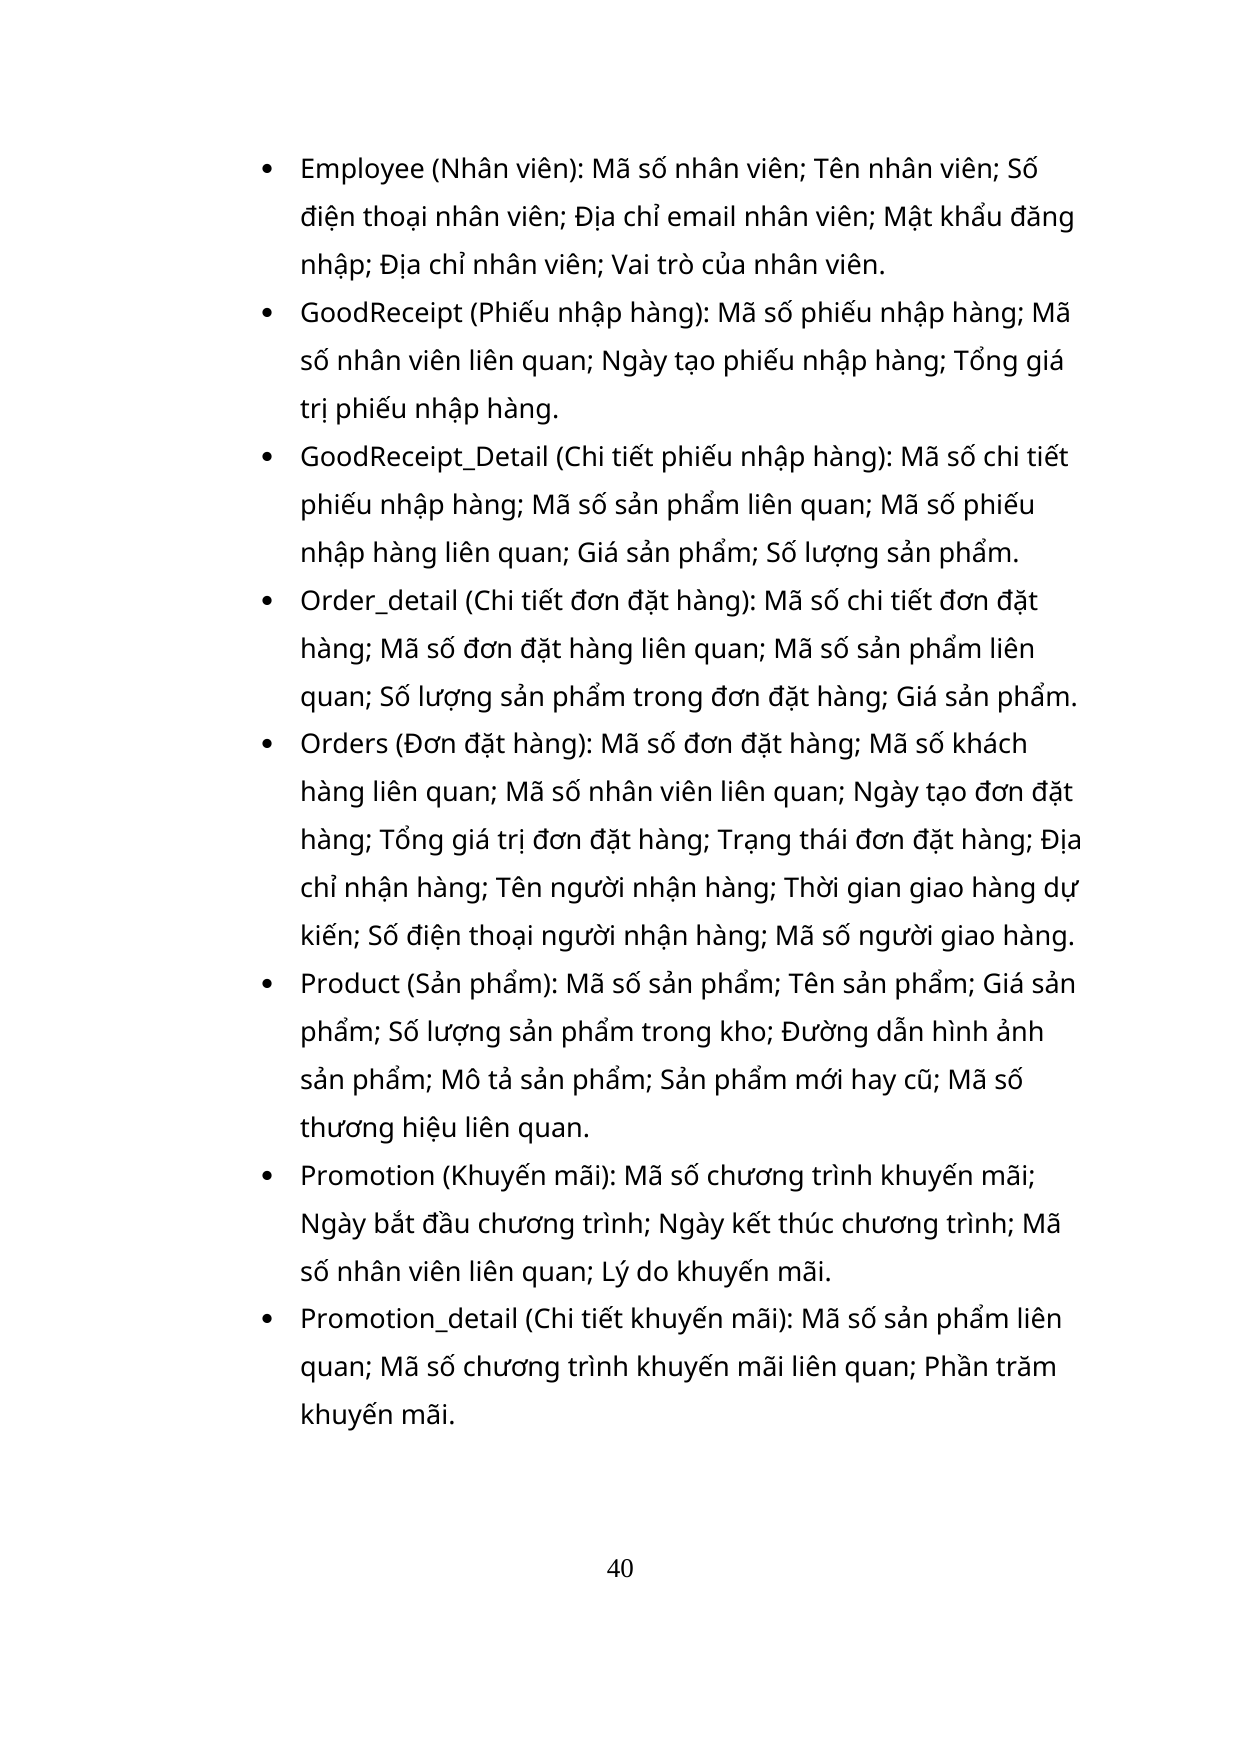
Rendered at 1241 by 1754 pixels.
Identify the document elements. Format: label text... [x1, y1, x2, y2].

list Promotion_detail (Chi tiết khuyến mãi): Mã số sản phẩm liên quan; Mã số chương trình khuyến mãi liên quan; Phần trăm khuyến mãi. [262, 1300, 1090, 1433]
list Promotion (Khuyến mãi): Mã số chương trình khuyến mãi; Ngày bắt đầu chương trình; Ngày kết thúc chương trình; Mã số nhân viên liên quan; Lý do khuyến mãi. [262, 1156, 1090, 1289]
list GoodReceipt_Detail (Chi tiết phiếu nhập hàng): Mã số chi tiết phiếu nhập hàng; Mã số sản phẩm liên quan; Mã số phiếu nhập hàng liên quan; Giá sản phẩm; Số lượng sản phẩm. [262, 437, 1090, 570]
list Orders (Đơn đặt hàng): Mã số đơn đặt hàng; Mã số khách hàng liên quan; Mã số nhân viên liên quan; Ngày tạo đơn đặt hàng; Tổng giá trị đơn đặt hàng; Trạng thái đơn đặt hàng; Địa chỉ nhận hàng; Tên người nhận hàng; Thời gian giao hàng dự kiến; Số điện thoại người nhận hàng; Mã số người giao hàng. [262, 725, 1090, 953]
list GoodReceipt (Phiếu nhập hàng): Mã số phiếu nhập hàng; Mã số nhân viên liên quan; Ngày tạo phiếu nhập hàng; Tổng giá trị phiếu nhập hàng. [262, 294, 1090, 426]
list Product (Sản phẩm): Mã số sản phẩm; Tên sản phẩm; Giá sản phẩm; Số lượng sản phẩm trong kho; Đường dẫn hình ảnh sản phẩm; Mô tả sản phẩm; Sản phẩm mới hay cũ; Mã số thương hiệu liên quan. [262, 964, 1090, 1145]
list Order_detail (Chi tiết đơn đặt hàng): Mã số chi tiết đơn đặt hàng; Mã số đơn đặt hàng liên quan; Mã số sản phẩm liên quan; Số lượng sản phẩm trong đơn đặt hàng; Giá sản phẩm. [262, 581, 1090, 714]
list Employee (Nhân viên): Mã số nhân viên; Tên nhân viên; Số điện thoại nhân viên; Địa chỉ email nhân viên; Mật khẩu đăng nhập; Địa chỉ nhân viên; Vai trò của nhân viên. [262, 150, 1090, 283]
